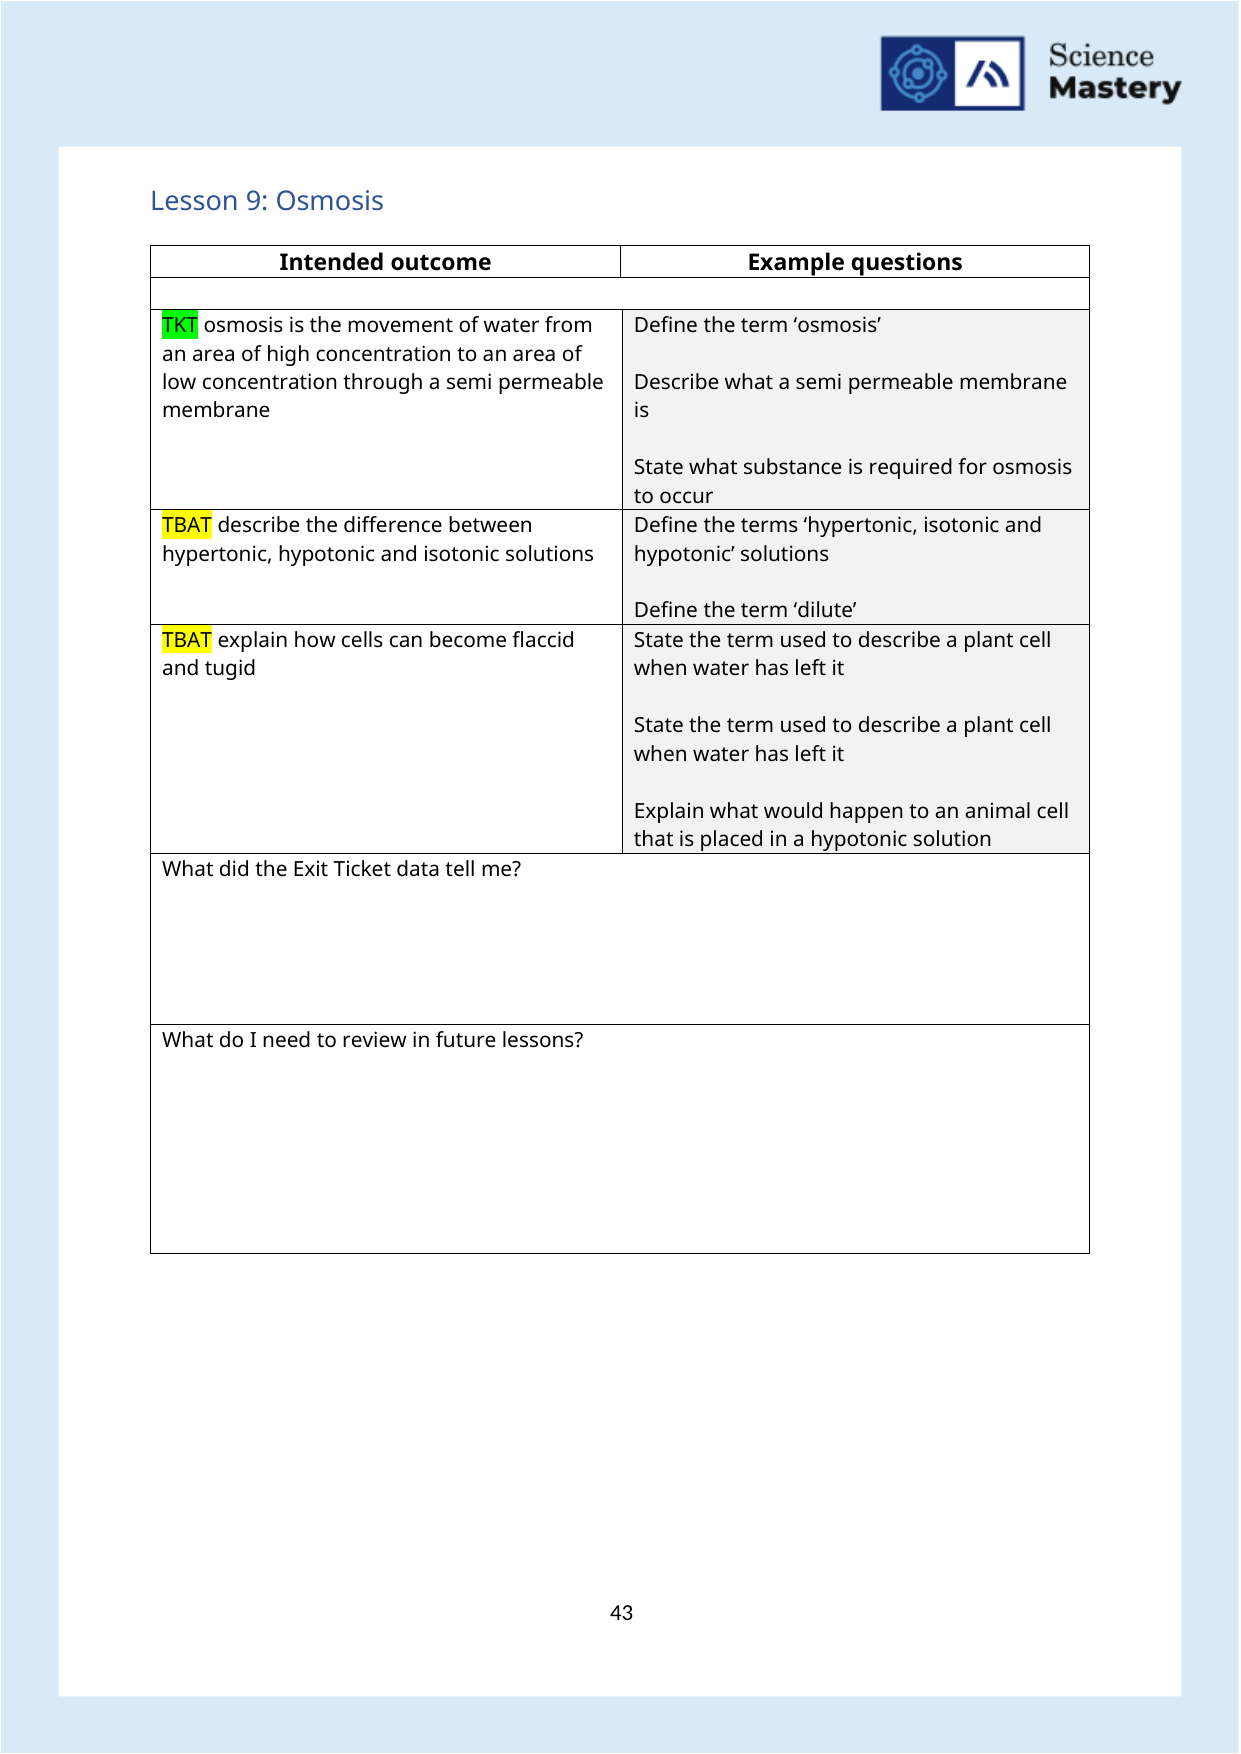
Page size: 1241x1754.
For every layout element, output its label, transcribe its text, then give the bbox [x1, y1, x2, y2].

table_cell TBAT describe the difference between hypertonic, hypotonic and isotonic solutions [151, 510, 622, 624]
table_header Intended outcome [151, 246, 620, 277]
subtitle Lesson 9: Osmosis [150, 181, 1093, 218]
table_cell State the term used to describe a plant cell when water has left it State the term used to describe a plant cell when water has left it Explain what would happen to an animal cell that is placed in a hypotonic solution [623, 625, 1089, 853]
table_cell [151, 278, 1089, 309]
table_cell Define the terms ‘hypertonic, isotonic and hypotonic’ solutions Define the term ‘dilute’ [623, 510, 1089, 624]
table_cell What did the Exit Ticket data tell me? [151, 854, 1089, 1024]
table_cell TKT osmosis is the movement of water from an area of high concentration to an area of low concentration through a semi permeable membrane [151, 310, 622, 509]
table_cell TBAT explain how cells can become flaccid and tugid [151, 625, 622, 853]
table_header Example questions [621, 246, 1089, 277]
table_cell What do I need to review in future lessons? [151, 1025, 1089, 1253]
table_cell Define the term ‘osmosis’ Describe what a semi permeable membrane is State what substance is required for osmosis to occur [623, 310, 1089, 509]
